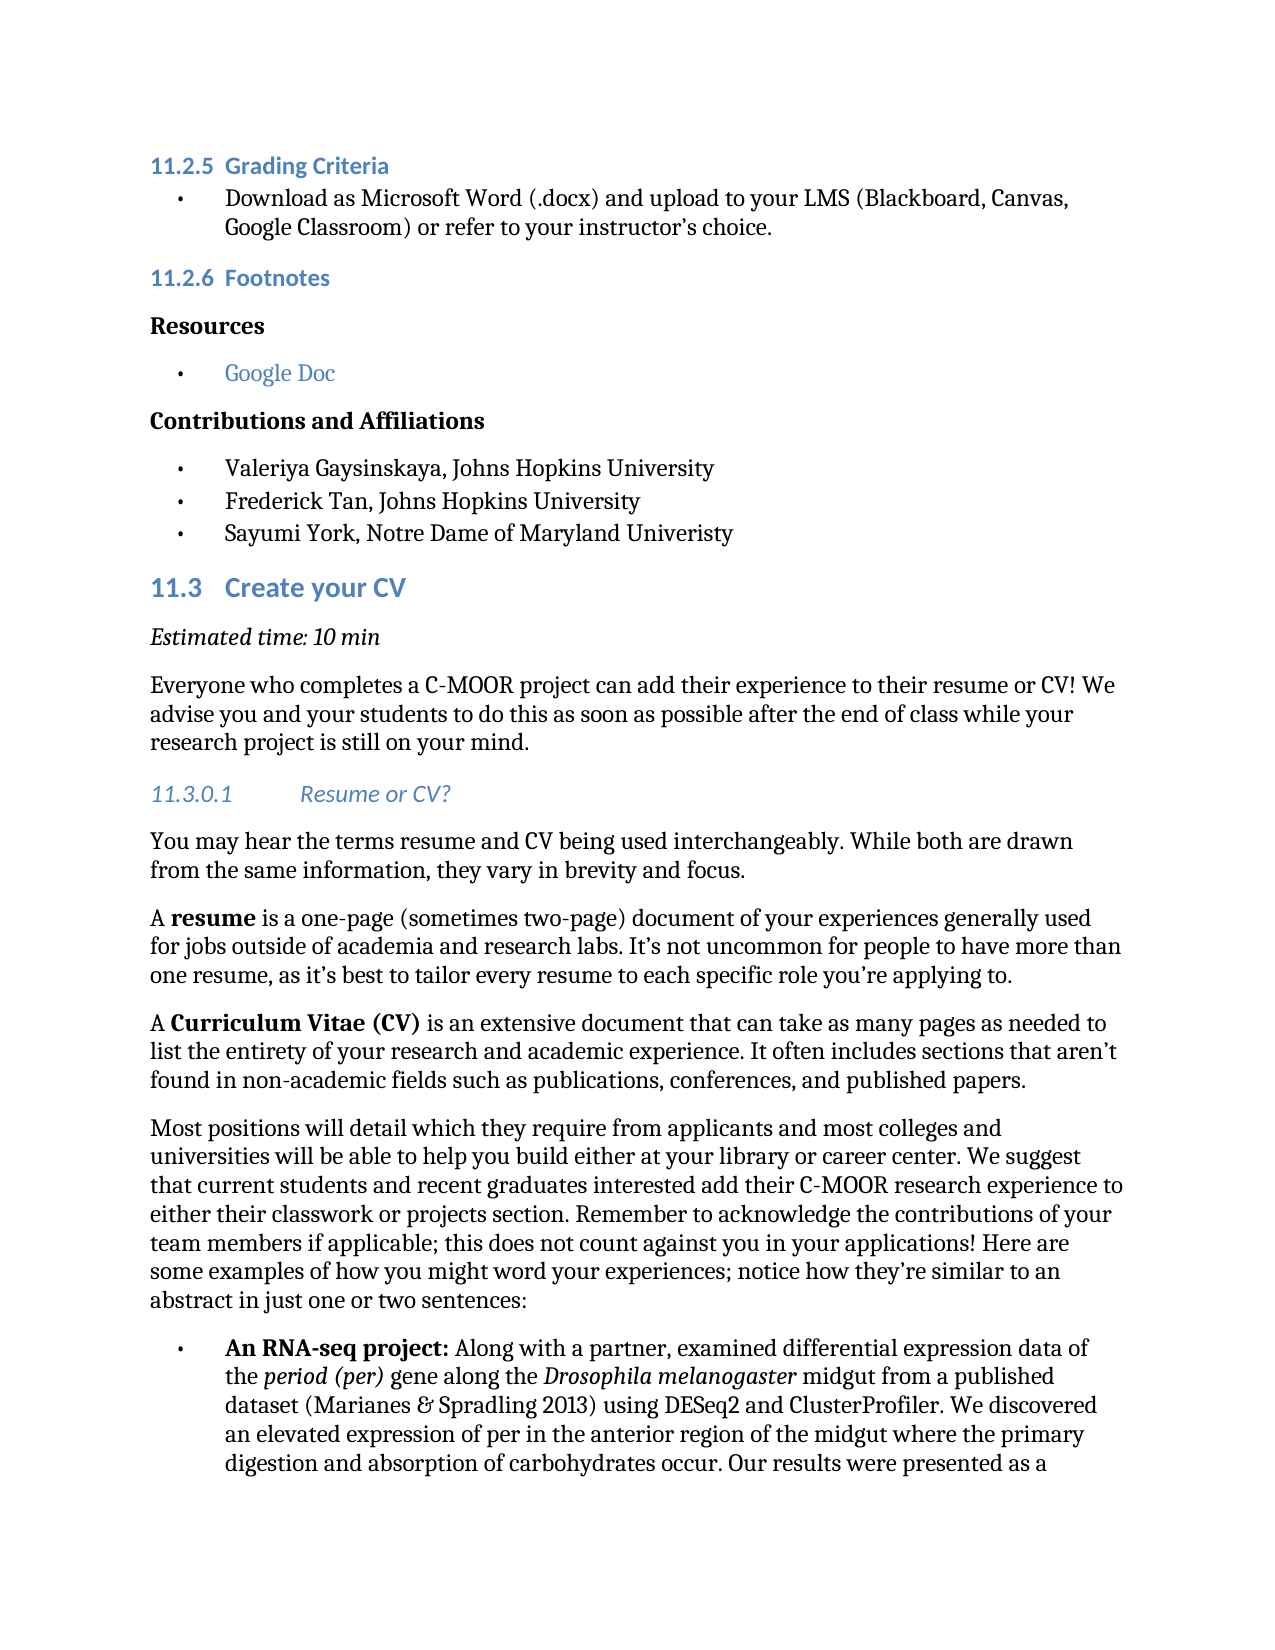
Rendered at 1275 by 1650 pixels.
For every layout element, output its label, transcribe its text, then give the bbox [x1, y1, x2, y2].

text Resources [150, 312, 1125, 341]
text A Curriculum Vitae (CV) is an extensive document that can take as many pages as needed to list the entirety of your research and academic experience. It often includes sections that aren’t found in non-academic fields such as publications, conferences, and published papers. [150, 1008, 1125, 1095]
subtitle 11.2.6 Footnotes [150, 263, 1125, 293]
list Google Doc [175, 359, 1125, 388]
text Most positions will detail which they require from applicants and most colleges and universities will be able to help you build either at your library or career center. We suggest that current students and recent graduates interested add their C-MOOR research experience to either their classwork or projects section. Remember to acknowledge the contributions of your team members if applicable; this does not count against you in your applications! Here are some examples of how you might word your experiences; notice how they’re similar to an abstract in just one or two sentences: [150, 1113, 1125, 1315]
subtitle 11.2.5 Grading Criteria [150, 150, 1125, 181]
subtitle 11.3.0.1 Resume or CV? [150, 778, 1125, 808]
list Download as Microsoft Word (.docx) and upload to your LMS (Blackboard, Canvas, Google Classroom) or refer to your instructor’s choice. [175, 184, 1125, 242]
text You may hear the terms resume and CV being used interchangeably. While both are drawn from the same information, they vary in brevity and focus. [150, 827, 1125, 885]
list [175, 1333, 1125, 1477]
text Everyone who completes a C-MOOR project can add their experience to their resume or CV! We advise you and your students to do this as soon as possible after the end of class while your research project is still on your mind. [150, 671, 1125, 757]
text Estimated time: 10 min [150, 623, 1125, 652]
list Frederick Tan, Johns Hopkins University [175, 487, 1125, 516]
list Valeriya Gaysinskaya, Johns Hopkins University [175, 454, 1125, 483]
subtitle 11.3 Create your CV [150, 569, 1125, 604]
list Sayumi York, Notre Dame of Maryland Univeristy [175, 519, 1125, 548]
text A resume is a one-page (sometimes two-page) document of your experiences generally used for jobs outside of academia and research labs. It’s not uncommon for people to have more than one resume, as it’s best to tailor every resume to each specific role you’re applying to. [150, 903, 1125, 990]
text Contributions and Affiliations [150, 407, 1125, 436]
